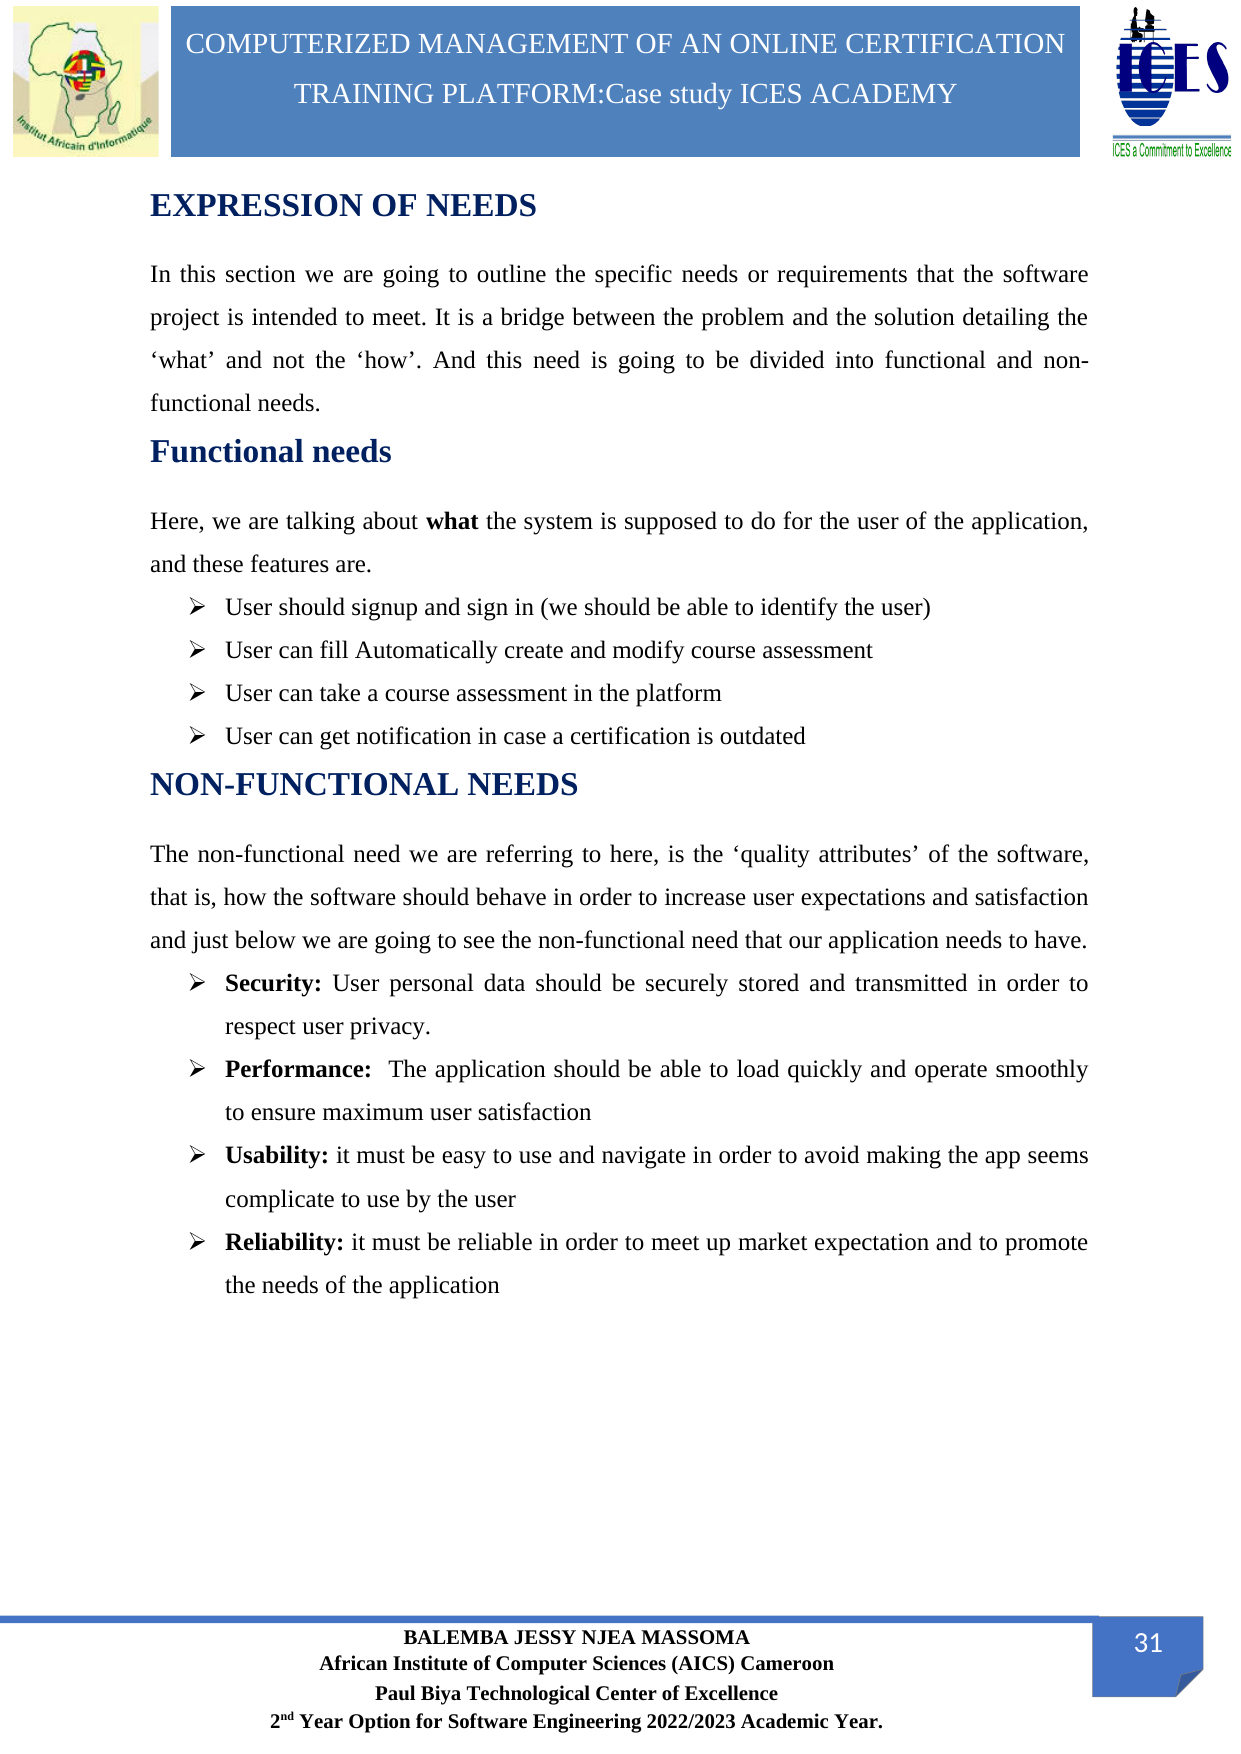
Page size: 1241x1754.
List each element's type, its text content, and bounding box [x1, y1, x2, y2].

text Functional needs [150, 432, 1090, 470]
text EXPRESSION OF NEEDS [150, 185, 1090, 223]
list Usability: it must be easy to use and navigate in order to avoid making the app seems complicate to use by the user [187, 1141, 1090, 1212]
list Reliability: it must be reliable in order to meet up market expectation and to promote the needs of the application [187, 1227, 1090, 1299]
list User can take a course assessment in the platform [187, 678, 1090, 707]
text The non-functional need we are referring to here, is the ‘quality attributes’ of the software, that is, how the software should behave in order to increase user expectations and satisfaction and just below we are going to see the non-functional need that our application needs to have. [150, 839, 1090, 954]
list Security: User personal data should be securely stored and transmitted in order to respect user privacy. [187, 968, 1090, 1040]
list User can fill Automatically create and modify course assessment [187, 635, 1090, 664]
picture [13, 6, 159, 157]
text In this section we are going to outline the specific needs or requirements that the software project is intended to meet. It is a bridge between the problem and the solution detailing the ‘what’ and not the ‘how’. And this need is going to be divided into functional and non-functional needs. [150, 259, 1090, 417]
list User should signup and sign in (we should be able to identify the user) [187, 592, 1090, 621]
text Here, we are talking about what the system is supposed to do for the user of the application, and these features are. [150, 506, 1090, 578]
list Performance: The application should be able to load quickly and operate smoothly to ensure maximum user satisfaction [187, 1054, 1090, 1126]
list User can get notification in case a certification is outdated [187, 721, 1090, 750]
picture [1112, 6, 1232, 157]
text NON-FUNCTIONAL NEEDS [150, 764, 1090, 803]
